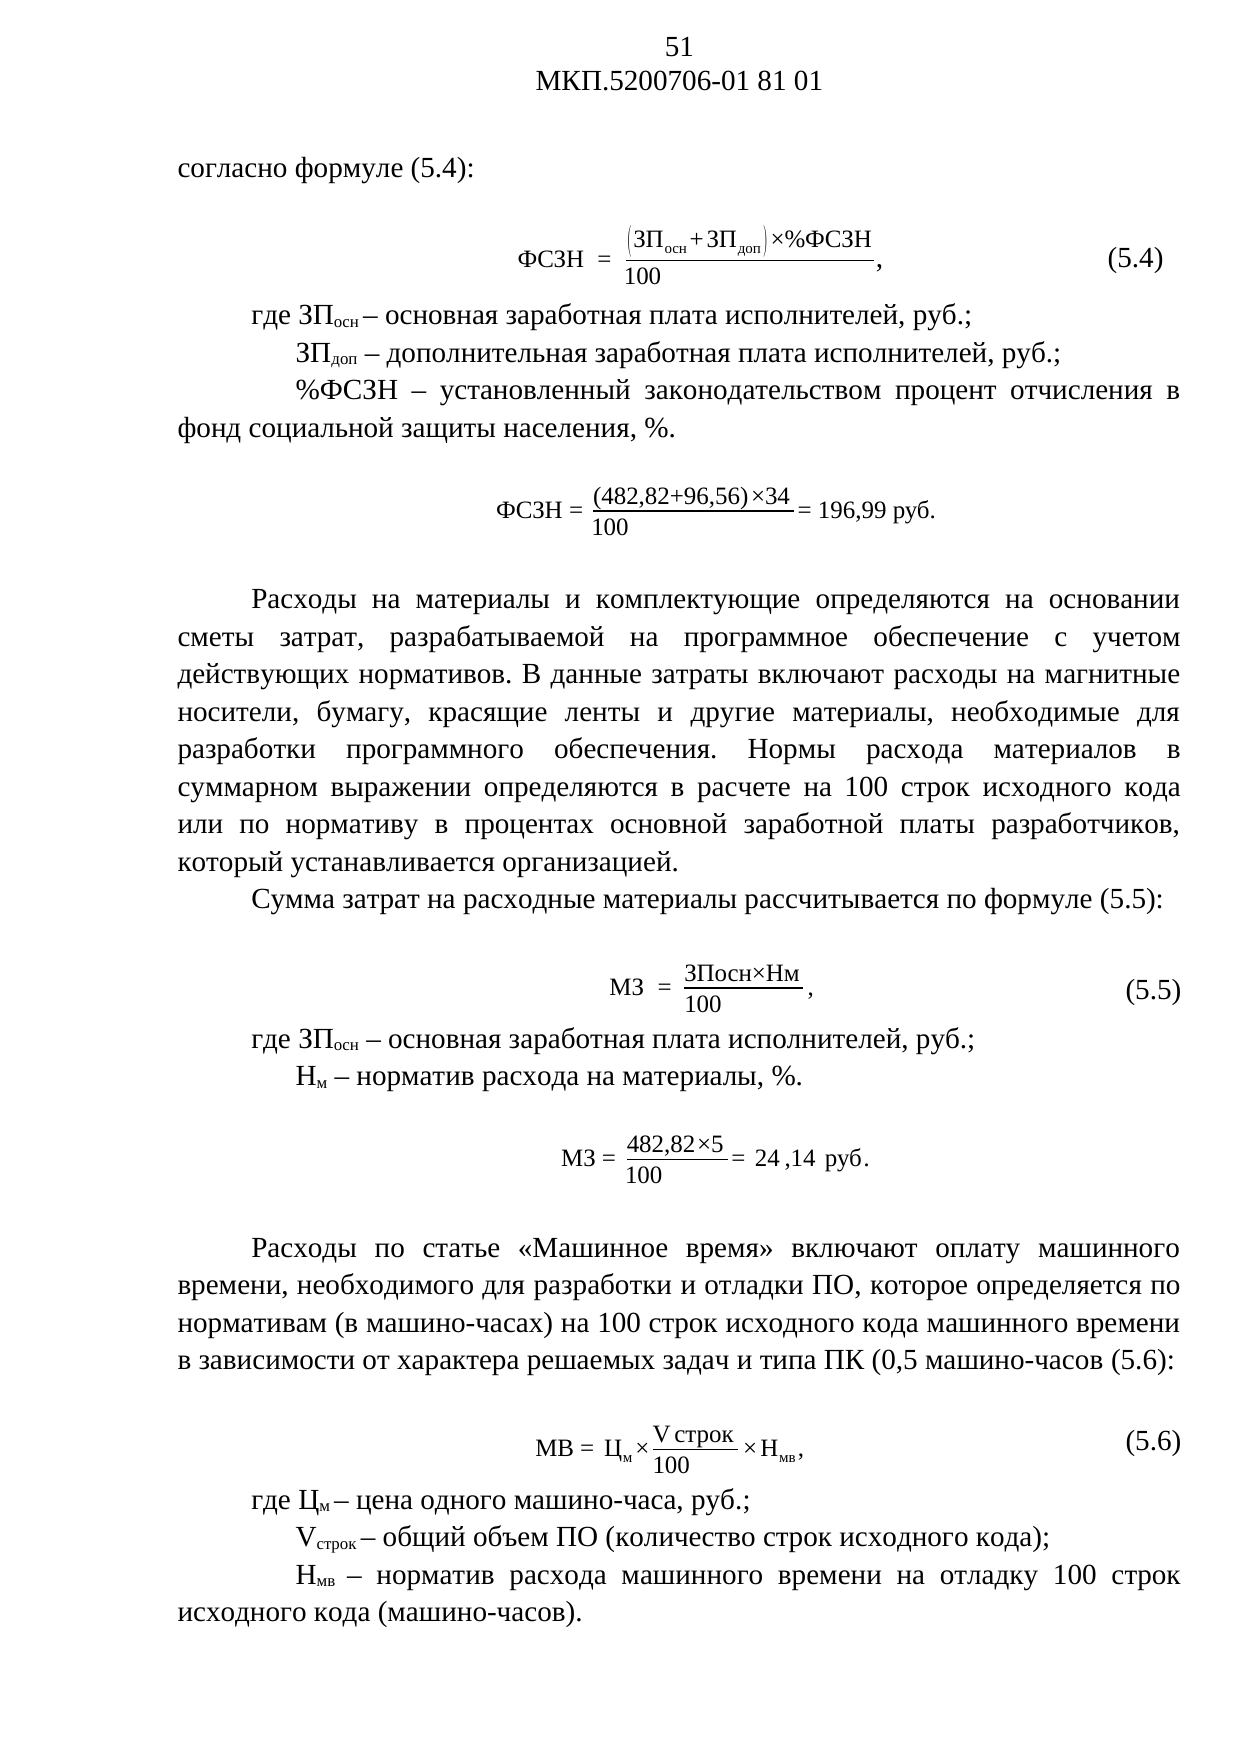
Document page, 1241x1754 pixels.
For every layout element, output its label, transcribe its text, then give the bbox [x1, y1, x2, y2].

text где Цм – цена одного машино-часа, руб.; [177, 1479, 1181, 1517]
text , (5.4) [177, 224, 1181, 290]
text Нмв – норматив расхода машинного времени на отладку 100 строк исходного кода (машино-часов). [177, 1554, 1181, 1629]
text ЗПдоп – дополнительная заработная плата исполнителей, руб.; [177, 332, 1181, 370]
text Расходы по статье «Машинное время» включают оплату машинного времени, необходимого для разработки и отладки ПО, которое определяется по нормативам (в машино-часах) на 100 строк исходного кода машинного времени в зависимости от характера решаемых задач и типа ПК (0,5 машино-часов (5.6): [177, 1227, 1181, 1377]
text %ФСЗН – установленный законодательством процент отчисления в фонд социальной защиты населения, %. [177, 370, 1181, 445]
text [177, 148, 1181, 185]
text где ЗПосн – основная заработная плата исполнителей, руб.; [177, 1018, 1181, 1056]
text (5.5) [177, 959, 1181, 1018]
text Нм – норматив расхода на материалы, %. [177, 1056, 1181, 1093]
text Vстрок – общий объем ПО (количество строк исходного кода); [177, 1517, 1181, 1554]
text (5.6) [177, 1420, 1181, 1479]
text Сумма затрат на расходные материалы рассчитывается по формуле (5.5): [177, 879, 1181, 916]
text где ЗПосн – основная заработная плата исполнителей, руб.; [177, 295, 1181, 332]
text Расходы на материалы и комплектующие определяются на основании сметы затрат, разрабатываемой на программное обеспечение с учетом действующих нормативов. В данные затраты включают расходы на магнитные носители, бумагу, красящие ленты и другие материалы, необходимые для разработки программного обеспечения. Нормы расхода материалов в суммарном выражении определяются в расчете на 100 строк исходного кода или по нормативу в процентах основной заработной платы разработчиков, который устанавливается организацией. [177, 579, 1181, 879]
